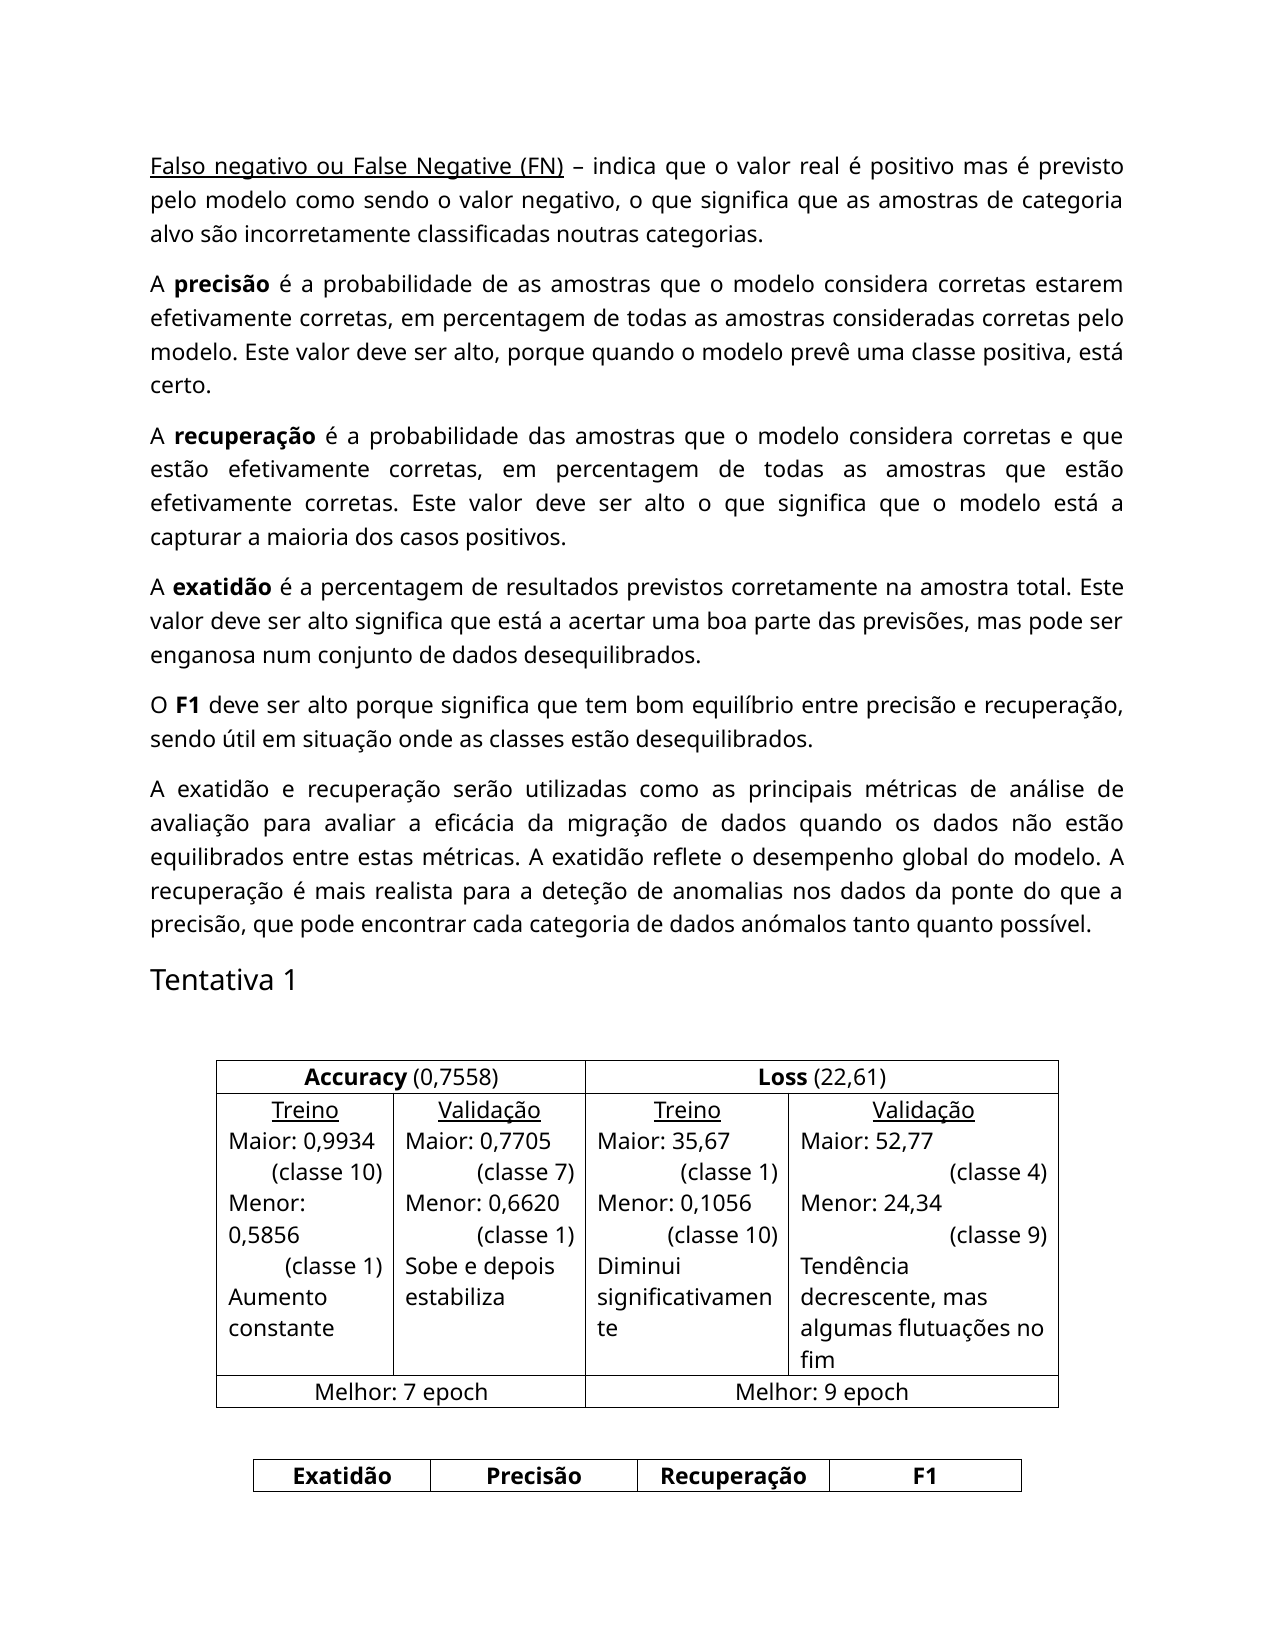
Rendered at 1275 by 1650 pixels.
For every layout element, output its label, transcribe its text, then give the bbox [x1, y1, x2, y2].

text A exatidão e recuperação serão utilizadas como as principais métricas de análise de avaliação para avaliar a eficácia da migração de dados quando os dados não estão equilibrados entre estas métricas. A exatidão reflete o desempenho global do modelo. A recuperação é mais realista para a deteção de anomalias nos dados da ponte do que a precisão, que pode encontrar cada categoria de dados anómalos tanto quanto possível. [150, 773, 1125, 939]
table_header Accuracy (0,7558) [217, 1061, 585, 1093]
table_cell Treino Maior: 0,9934 (classe 10) Menor: 0,5856 (classe 1) Aumento constante [217, 1094, 393, 1375]
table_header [254, 1460, 430, 1491]
text O F1 deve ser alto porque significa que tem bom equilíbrio entre precisão e recuperação, sendo útil em situação onde as classes estão desequilibrados. [150, 689, 1125, 754]
subtitle Tentativa 1 [150, 959, 1125, 998]
table_header Loss (22,61) [586, 1061, 1058, 1093]
text Falso negativo ou False Negative (FN) – indica que o valor real é positivo mas é previsto pelo modelo como sendo o valor negativo, o que significa que as amostras de categoria alvo são incorretamente classificadas noutras categorias. [150, 150, 1125, 249]
table_cell Validação Maior: 0,7705 (classe 7) Menor: 0,6620 (classe 1) Sobe e depois estabiliza [394, 1094, 585, 1375]
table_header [431, 1460, 637, 1491]
text A precisão é a probabilidade de as amostras que o modelo considera corretas estarem efetivamente corretas, em percentagem de todas as amostras consideradas corretas pelo modelo. Este valor deve ser alto, porque quando o modelo prevê uma classe positiva, está certo. [150, 268, 1125, 400]
table_cell Melhor: 7 epoch [217, 1376, 585, 1407]
table_cell Validação Maior: 52,77 (classe 4) Menor: 24,34 (classe 9) Tendência decrescente, mas algumas flutuações no fim [789, 1094, 1058, 1375]
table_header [830, 1460, 1021, 1491]
table_cell Treino Maior: 35,67 (classe 1) Menor: 0,1056 (classe 10) Diminui significativamente [586, 1094, 788, 1375]
text A exatidão é a percentagem de resultados previstos corretamente na amostra total. Este valor deve ser alto significa que está a acertar uma boa parte das previsões, mas pode ser enganosa num conjunto de dados desequilibrados. [150, 571, 1125, 670]
text A recuperação é a probabilidade das amostras que o modelo considera corretas e que estão efetivamente corretas, em percentagem de todas as amostras que estão efetivamente corretas. Este valor deve ser alto o que significa que o modelo está a capturar a maioria dos casos positivos. [150, 419, 1125, 552]
table_cell Melhor: 9 epoch [586, 1376, 1058, 1407]
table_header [638, 1460, 829, 1491]
